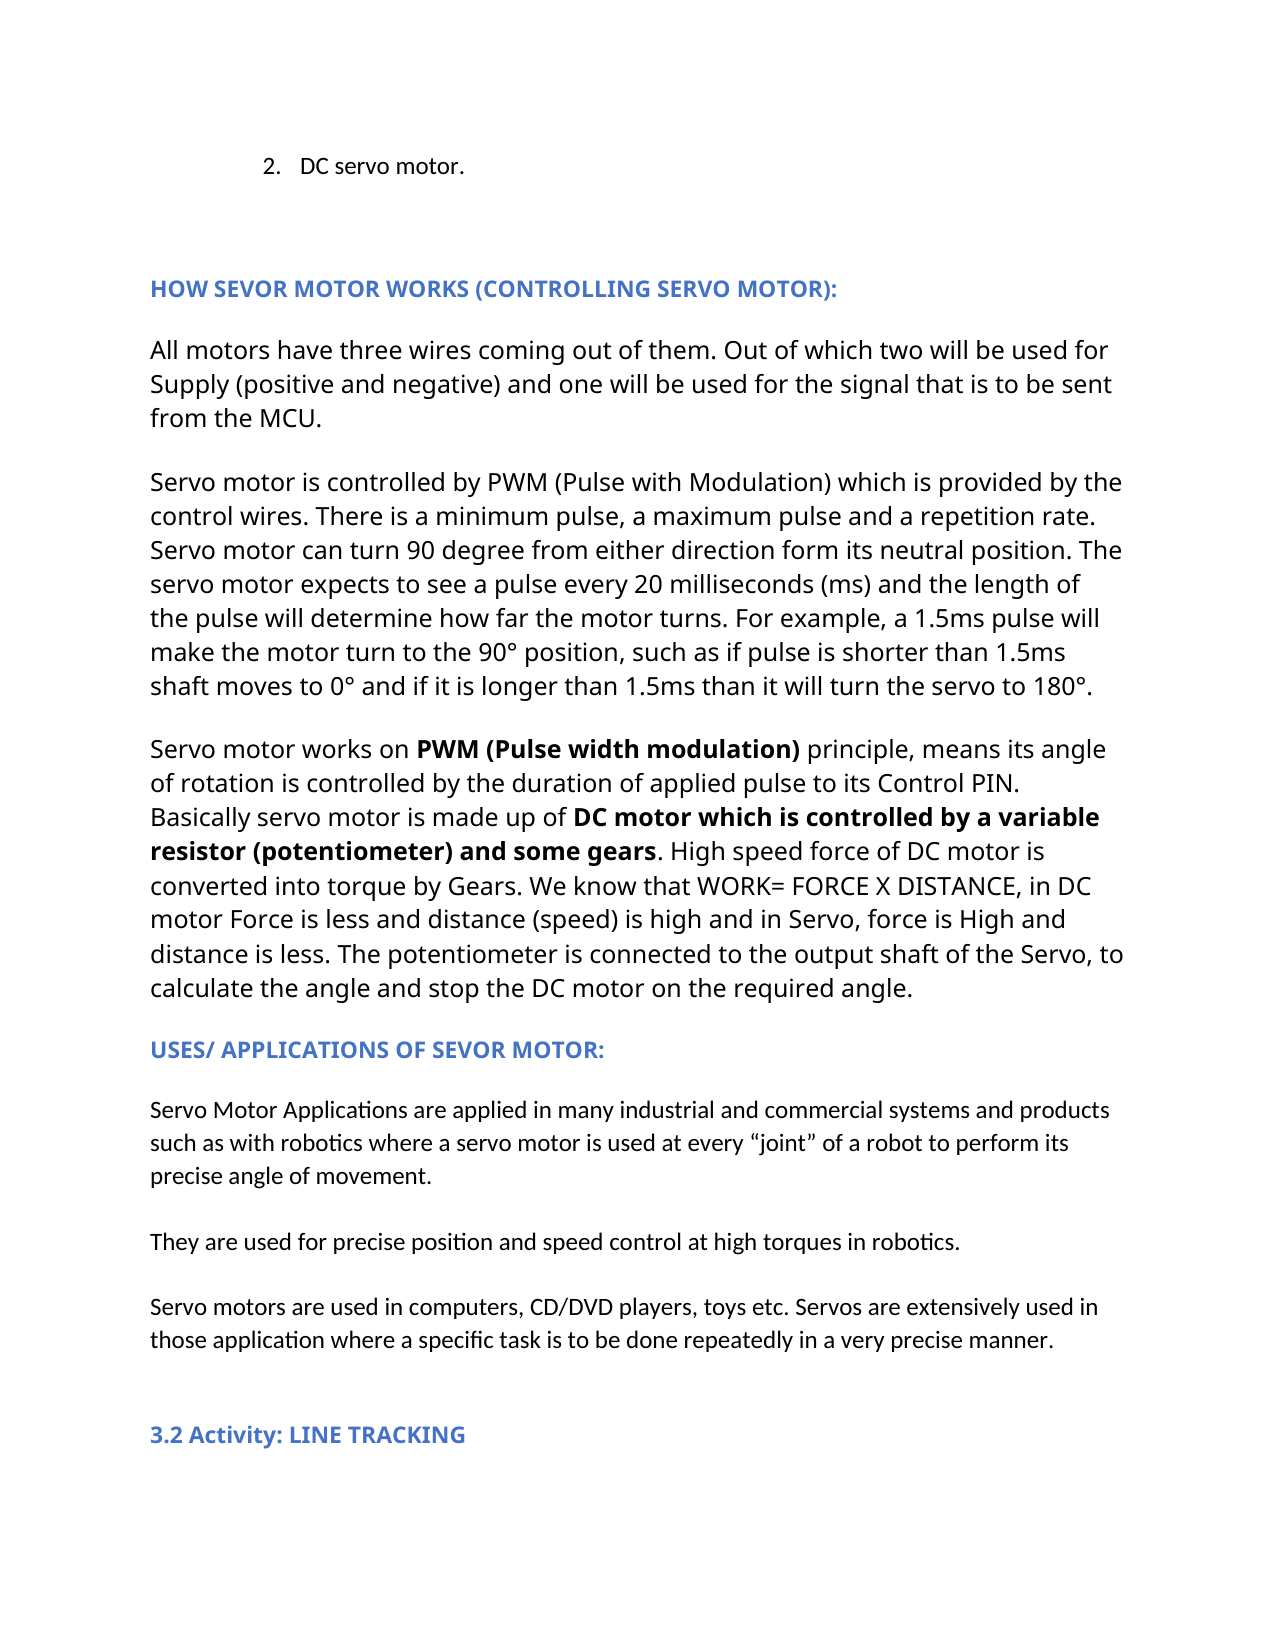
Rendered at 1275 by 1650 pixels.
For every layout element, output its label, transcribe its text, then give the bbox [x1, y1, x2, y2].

text They are used for precise position and speed control at high torques in robotics. [150, 1226, 1125, 1256]
text Servo motor works on PWM (Pulse width modulation) principle, means its angle of rotation is controlled by the duration of applied pulse to its Control PIN. Basically servo motor is made up of DC motor which is controlled by a variable resistor (potentiometer) and some gears. High speed force of DC motor is converted into torque by Gears. We know that WORK= FORCE X DISTANCE, in DC motor Force is less and distance (speed) is high and in Servo, force is High and distance is less. The potentiometer is connected to the output shaft of the Servo, to calculate the angle and stop the DC motor on the required angle. [150, 732, 1125, 1004]
list DC servo motor. [262, 150, 1125, 181]
subtitle HOW SEVOR MOTOR WORKS (CONTROLLING SERVO MOTOR): [150, 272, 1125, 304]
subtitle USES/ APPLICATIONS OF SEVOR MOTOR: [150, 1033, 1125, 1065]
subtitle 3.2 Activity: LINE TRACKING [150, 1419, 1125, 1451]
text All motors have three wires coming out of them. Out of which two will be used for Supply (positive and negative) and one will be used for the signal that is to be sent from the MCU. [150, 333, 1125, 435]
text Servo motors are used in computers, CD/DVD players, toys etc. Servos are extensively used in those application where a specific task is to be done repeatedly in a very precise manner. [150, 1291, 1125, 1355]
text Servo motor is controlled by PWM (Pulse with Modulation) which is provided by the control wires. There is a minimum pulse, a maximum pulse and a repetition rate. Servo motor can turn 90 degree from either direction form its neutral position. The servo motor expects to see a pulse every 20 milliseconds (ms) and the length of the pulse will determine how far the motor turns. For example, a 1.5ms pulse will make the motor turn to the 90° position, such as if pulse is shorter than 1.5ms shaft moves to 0° and if it is longer than 1.5ms than it will turn the servo to 180°. [150, 464, 1125, 703]
text Servo Motor Applications are applied in many industrial and commercial systems and products such as with robotics where a servo motor is used at every “joint” of a robot to perform its precise angle of movement. [150, 1094, 1125, 1190]
